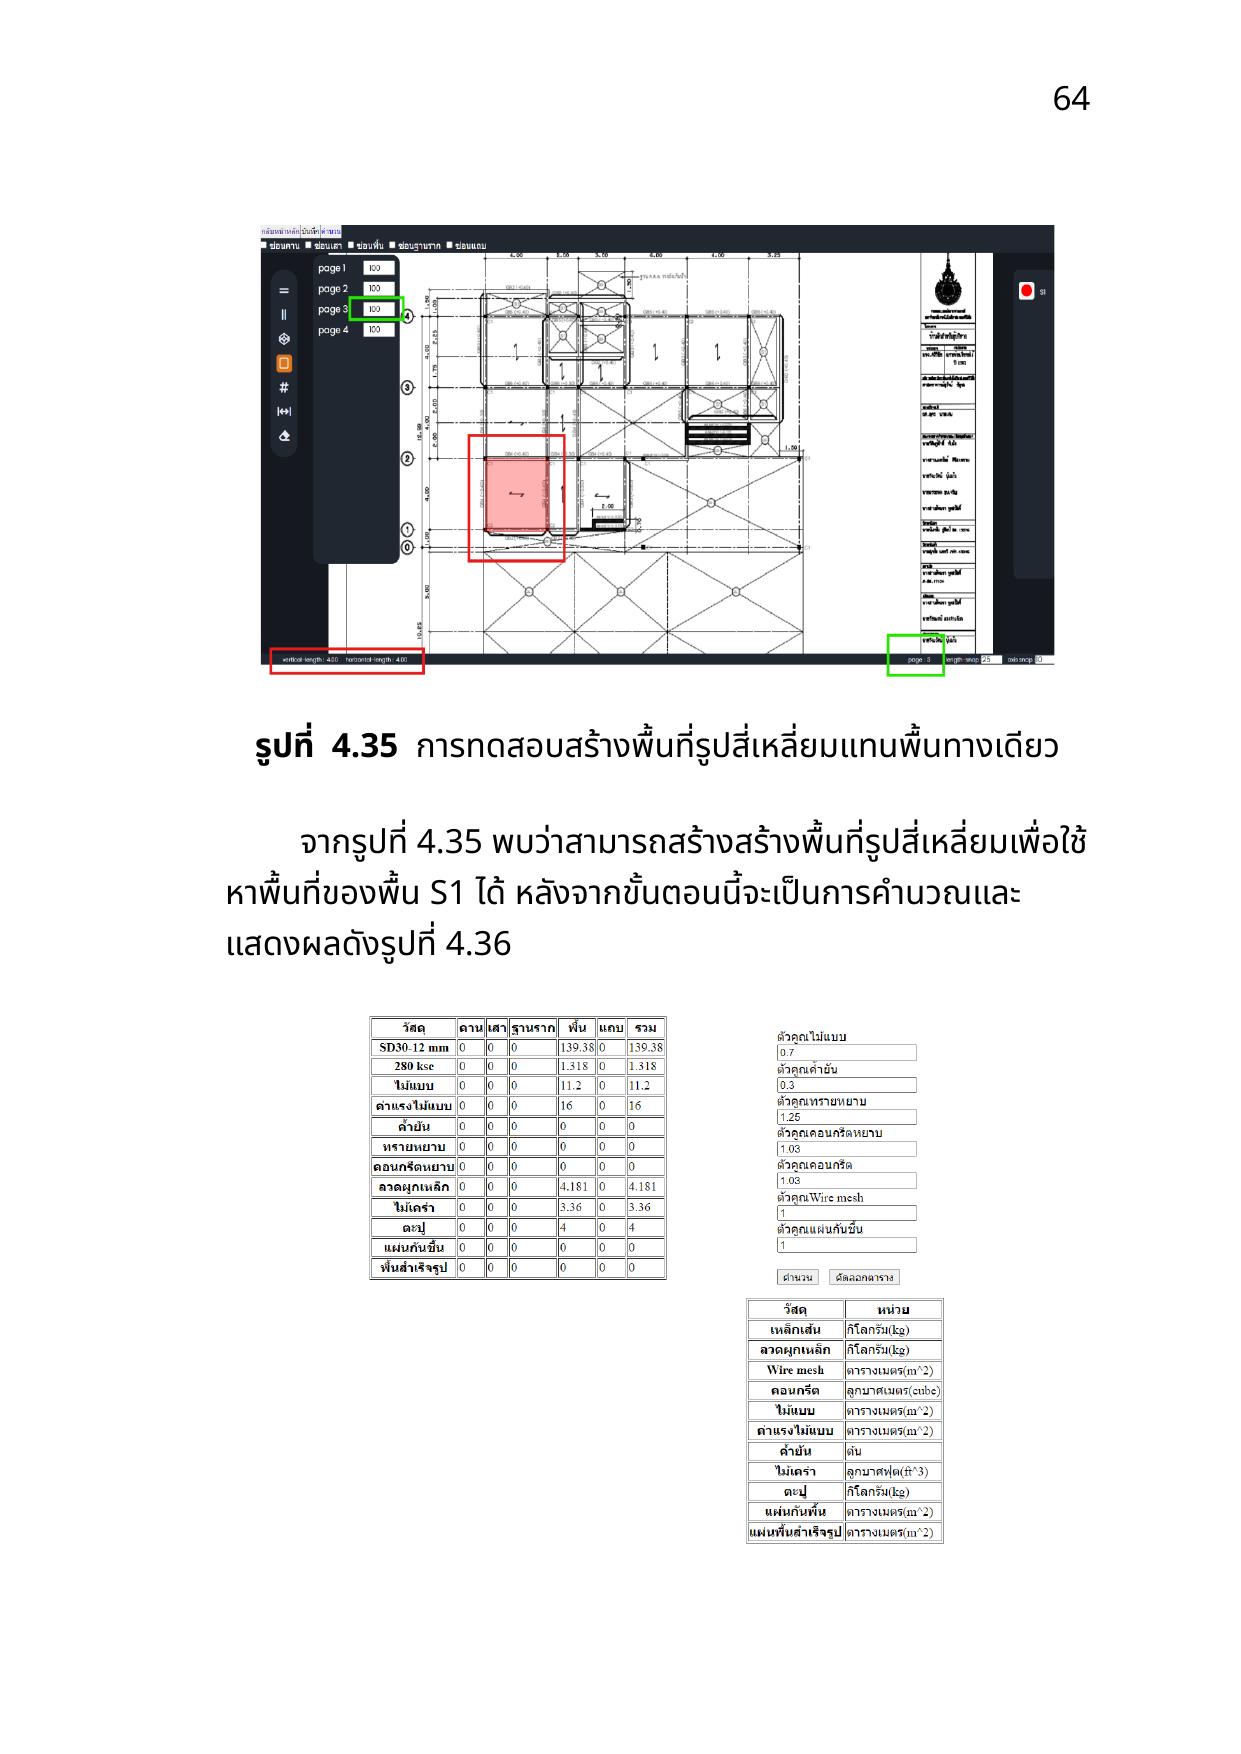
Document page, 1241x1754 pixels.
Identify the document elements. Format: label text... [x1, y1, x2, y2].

picture [260, 225, 1055, 677]
picture [365, 1015, 950, 1547]
text จากรูปที่ 4.35 พบว่าสามารถสร้างสร้างพื้นที่รูปสี่เหลี่ยมเพื่อใช้หาพื้นที่ของพื้น S1 ได้ หลังจากขั้นตอนนี้จะเป็นการคำนวณและแสดงผลดังรูปที่ 4.36 [225, 818, 1090, 970]
text รูปที่ 4.35 การทดสอบสร้างพื้นที่รูปสี่เหลี่ยมแทนพื้นทางเดียว [225, 722, 1090, 773]
